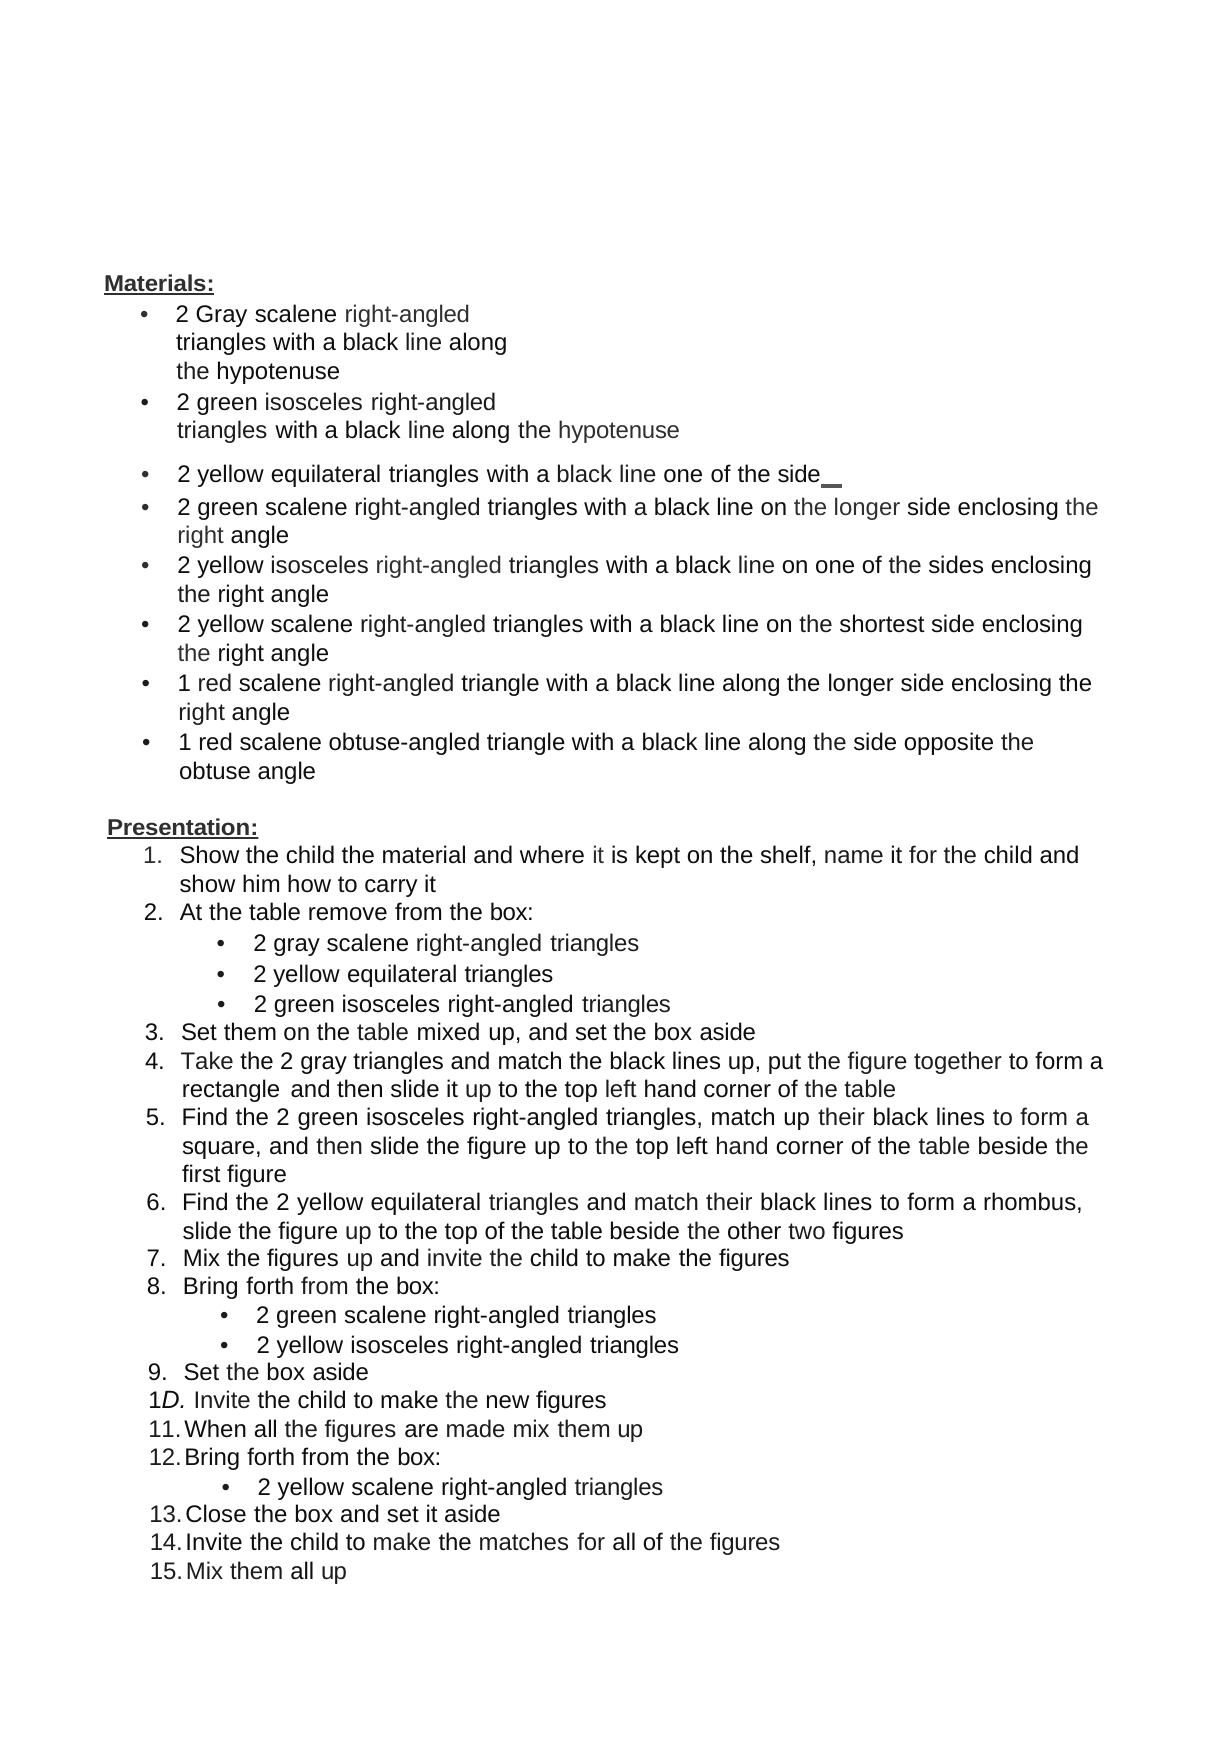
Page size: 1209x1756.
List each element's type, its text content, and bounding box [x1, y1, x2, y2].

text triangles with a black line along the hypotenuse [176, 328, 536, 384]
list 2 green scalene right-angled triangles with a black line on the longer side enclosing the right angle [141, 493, 1109, 549]
list Close the box and set it aside [149, 1501, 1125, 1528]
list At the table remove from the box: [143, 899, 1125, 926]
list 2 yellow scalene right-angled triangles with a black line on the shortest side enclosing the right angle [141, 609, 1092, 666]
list 2 yellow isosceles right-angled triangles [220, 1331, 1125, 1358]
list When all the figures are made mix them up [148, 1414, 1125, 1442]
list Bring forth from the box: [147, 1272, 1125, 1299]
list 2 yellow isosceles right-angled triangles with a black line on one of the sides enclosing the right angle [141, 551, 1101, 607]
list 2 green isosceles right-angled triangles [217, 990, 1125, 1018]
text triangles with a black line along the hypotenuse [177, 416, 1031, 443]
list Bring forth from the box: [148, 1443, 1125, 1471]
text 1D. Invite the child to make the new figures [148, 1386, 1125, 1414]
list 2 green scalene right-angled triangles [220, 1301, 1125, 1329]
text Presentation: [107, 814, 1125, 841]
list Take the 2 gray triangles and match the black lines up, put the figure together to form a rectangle and then slide it up to the top left hand corner of the table [145, 1047, 1114, 1102]
list 1 red scalene obtuse-angled triangle with a black line along the side opposite the obtuse angle [142, 728, 1044, 784]
list 2 yellow scalene right-angled triangles [221, 1473, 1125, 1500]
list Find the 2 yellow equilateral triangles and match their black lines to form a rhombus, slide the figure up to the top of the table beside the other two figures [146, 1188, 1083, 1244]
list Mix them all up [149, 1557, 1125, 1584]
list 2 yellow equilateral triangles [216, 960, 1125, 987]
text Materials: [104, 270, 1031, 296]
list Set the box aside [148, 1359, 1125, 1386]
list Invite the child to make the matches for all of the figures [149, 1528, 1125, 1556]
list 2 Gray scalene right-angled [140, 301, 1031, 328]
list Set them on the table mixed up, and set the box aside [144, 1018, 1125, 1046]
list 1 red scalene right-angled triangle with a black line along the longer side enclosing the right angle [141, 669, 1103, 726]
list 2 yellow equilateral triangles with a black line one of the side [141, 447, 1031, 490]
list Show the child the material and where it is kept on the shelf, name it for the child and show him how to carry it [143, 841, 1089, 898]
list 2 gray scalene right-angled triangles [216, 929, 1125, 957]
list 2 green isosceles right-angled [140, 388, 1031, 415]
list Mix the figures up and invite the child to make the figures [146, 1245, 1125, 1272]
list Find the 2 green isosceles right-angled triangles, match up their black lines to form a square, and then slide the figure up to the top left hand corner of the table beside the first figure [146, 1103, 1089, 1187]
